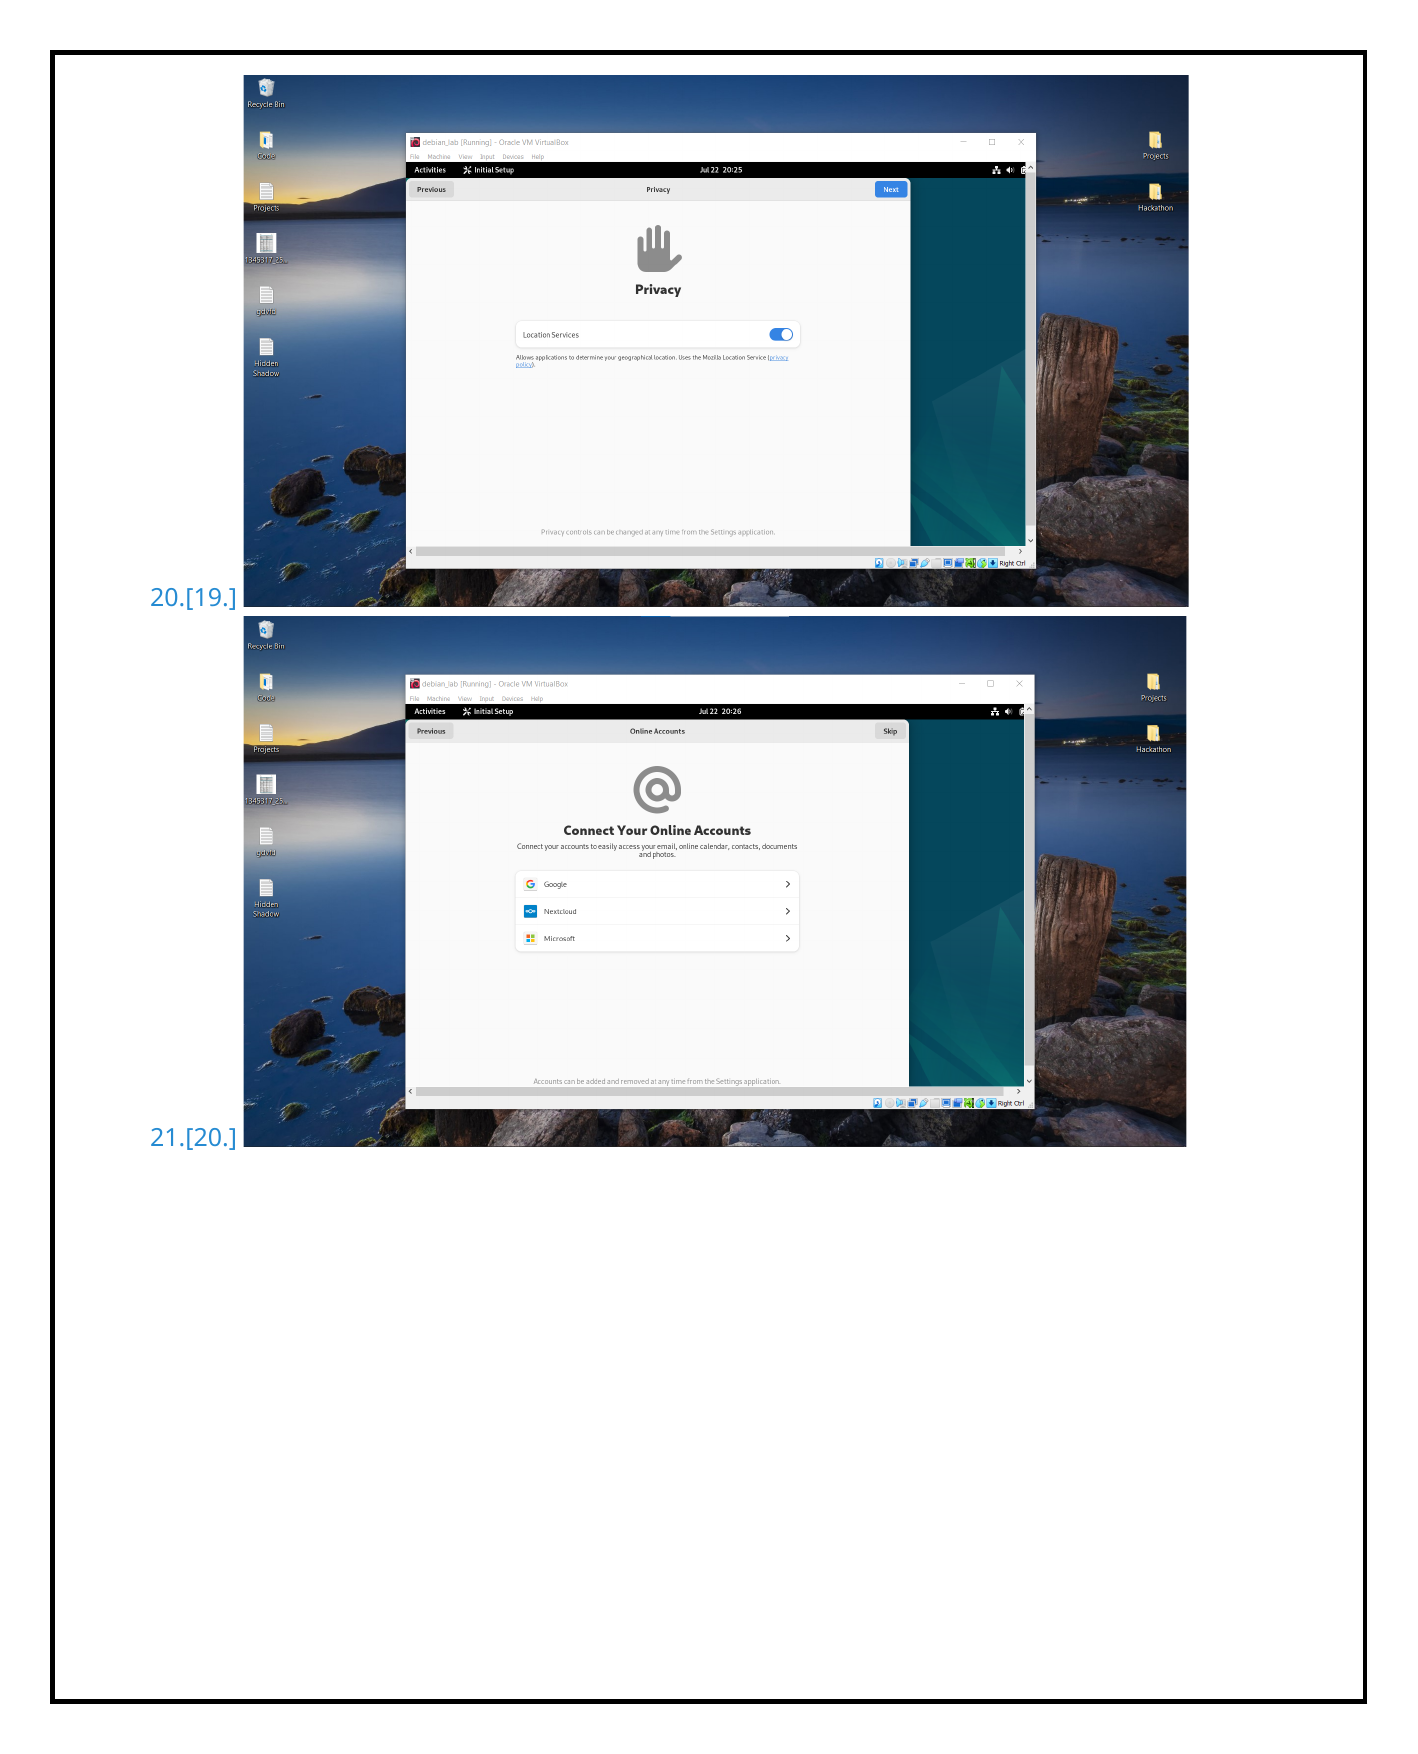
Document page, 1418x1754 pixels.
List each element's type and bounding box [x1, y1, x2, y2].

picture [243, 75, 1189, 607]
picture [243, 616, 1187, 1147]
